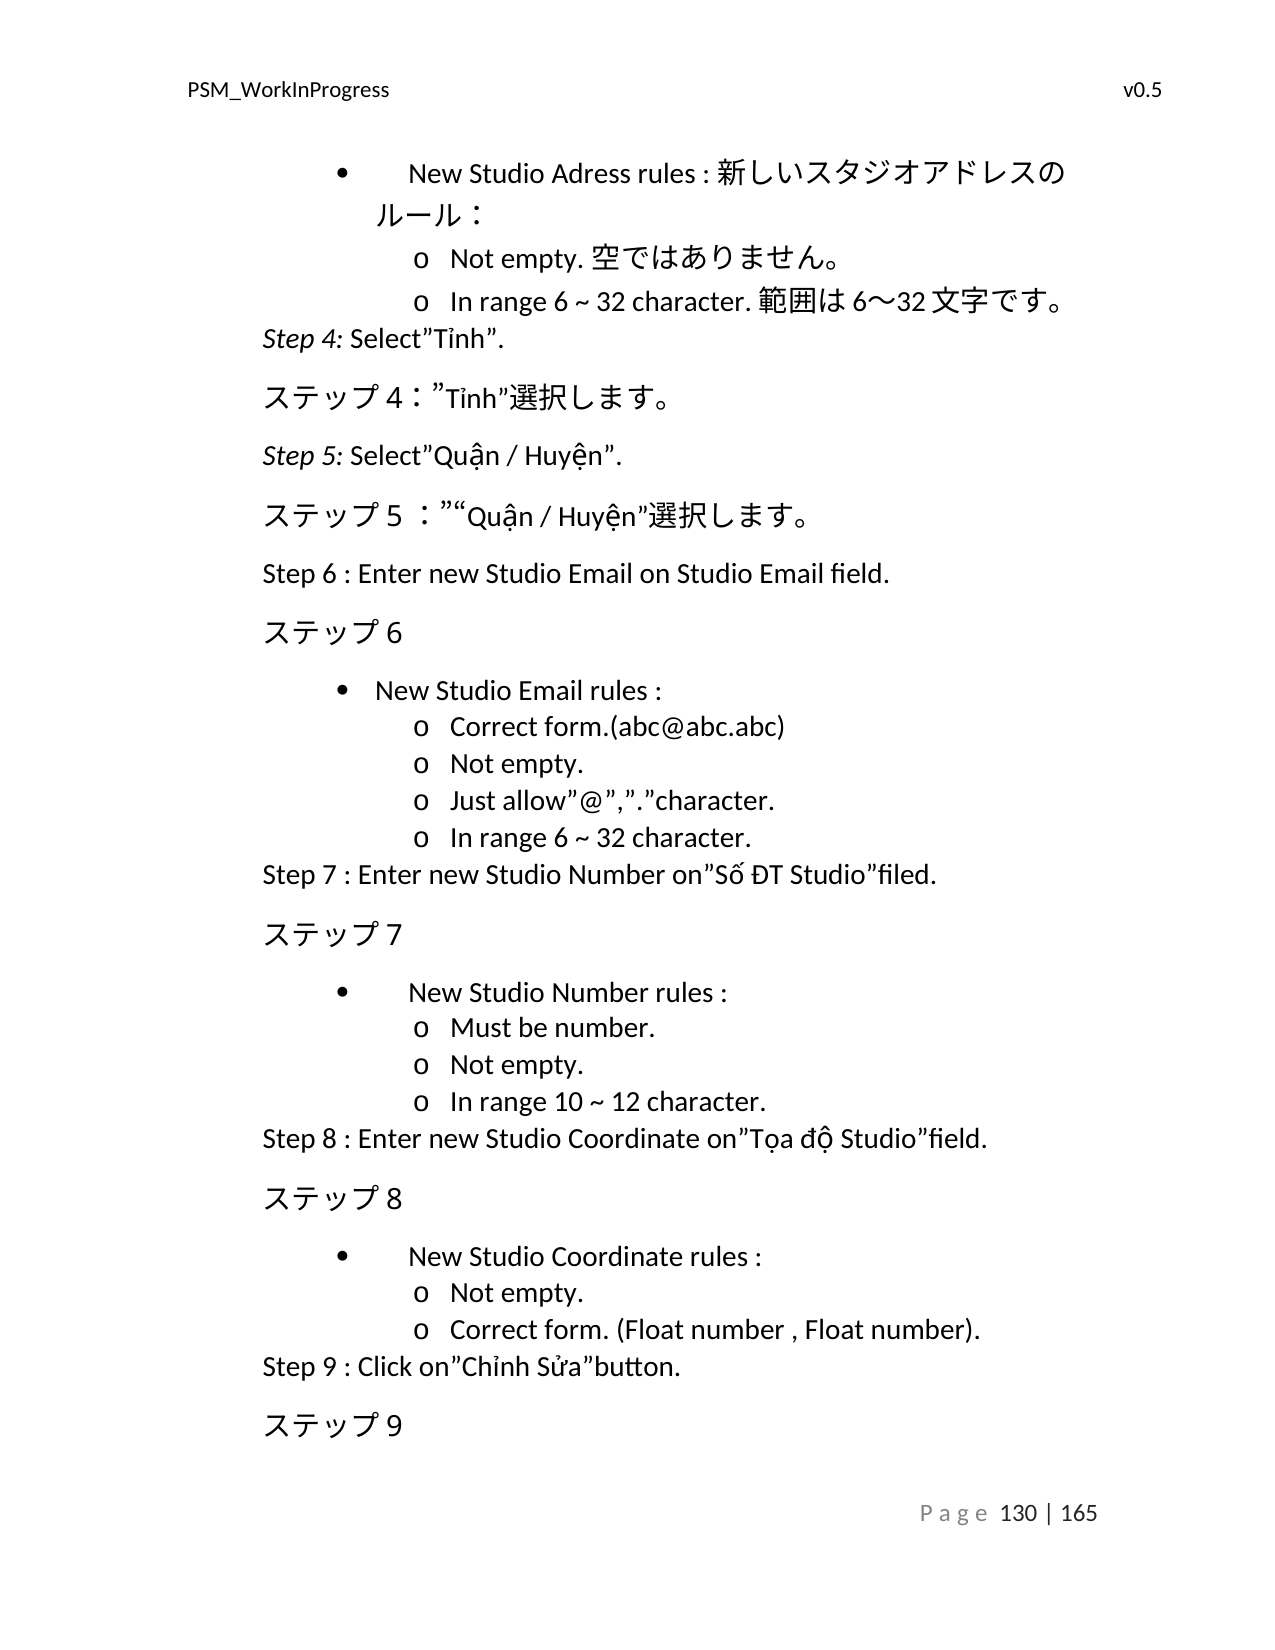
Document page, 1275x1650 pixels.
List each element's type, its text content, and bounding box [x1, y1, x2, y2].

text Step 7 : Enter new Studio Number on”Số ĐT Studio”filed. [262, 856, 1125, 892]
text Step 9 : Click on”Chỉnh Sửa”button. [262, 1348, 1125, 1383]
list Just allow”@”,”.”character. [412, 782, 1125, 819]
list New Studio Coordinate rules : [337, 1238, 1125, 1274]
list Not empty. 空ではありません。 [412, 234, 1125, 277]
text Step 8 : Enter new Studio Coordinate on”Tọa độ Studio”field. [262, 1121, 1125, 1156]
text Step 5: Select”Quận / Huyện”. [262, 437, 1125, 473]
list Correct form.(abc@abc.abc) [412, 708, 1125, 745]
list Not empty. [412, 1274, 1125, 1311]
text ステップ 4：”Tỉnh”選択します。 [262, 375, 1125, 417]
list In range 6 ~ 32 character. [412, 819, 1125, 856]
list In range 6 ~ 32 character. 範囲は6〜32文字です。 [412, 277, 1125, 320]
list New Studio Email rules : [337, 672, 1125, 708]
list In range 10 ~ 12 character. [412, 1083, 1125, 1121]
list Not empty. [412, 745, 1125, 782]
text ステップ 7 [262, 911, 1125, 954]
text Step 4: Select”Tỉnh”. [262, 320, 1125, 355]
list New Studio Adress rules : 新しいスタジオアドレスのルール： [337, 150, 1125, 234]
list Not empty. [412, 1046, 1125, 1083]
text Step 6 : Enter new Studio Email on Studio Email field. [262, 555, 1125, 590]
list Correct form. (Float number , Float number). [412, 1311, 1125, 1348]
list New Studio Number rules : [337, 974, 1125, 1009]
text ステップ 9 [262, 1403, 1125, 1445]
text ステップ 6 [262, 610, 1125, 652]
text ステップ 8 [262, 1176, 1125, 1218]
list Must be number. [412, 1009, 1125, 1046]
text ステップ 5 ：”“Quận / Huyện”選択します。 [262, 492, 1125, 535]
